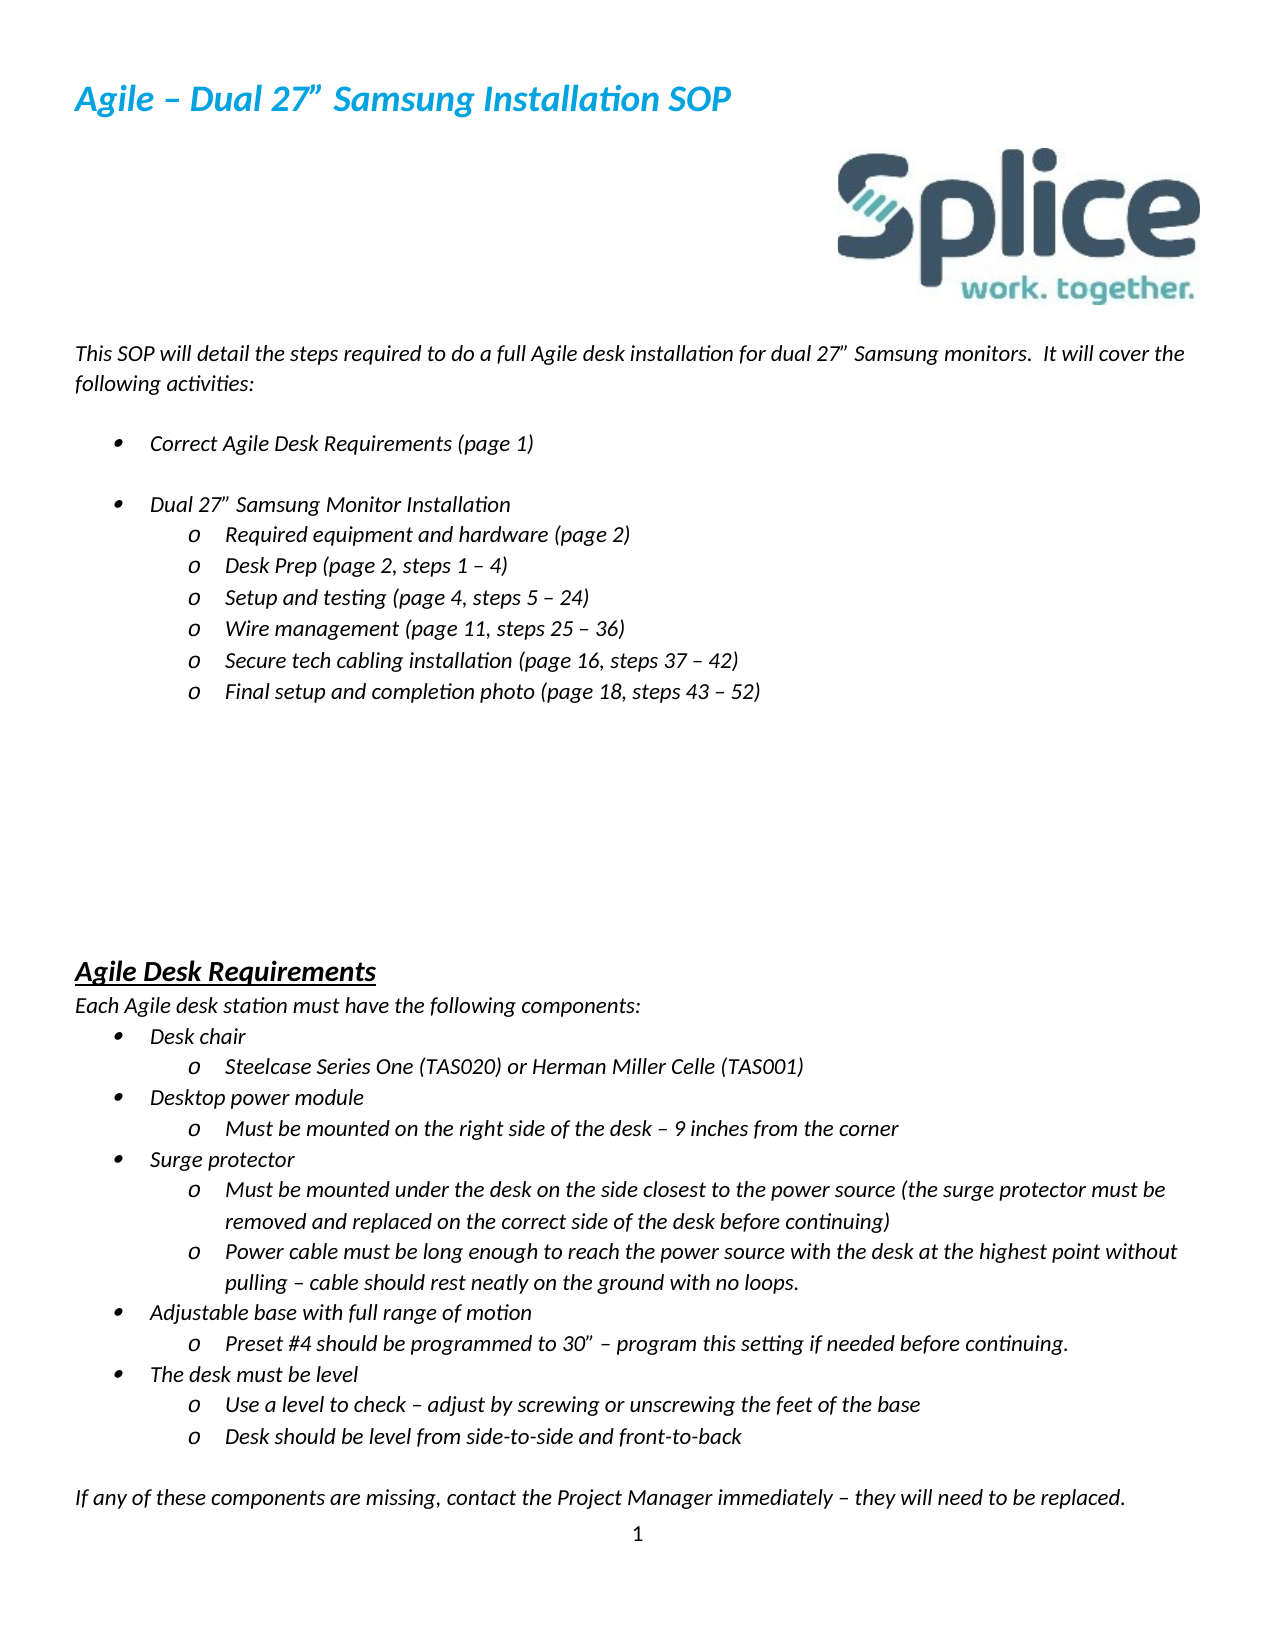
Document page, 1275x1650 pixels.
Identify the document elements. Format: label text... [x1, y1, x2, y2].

list Correct Agile Desk Requirements (page 1) [112, 429, 1200, 457]
list The desk must be level [112, 1360, 1200, 1388]
list Final setup and completion photo (page 18, steps 43 – 52) [187, 677, 1200, 707]
list Dual 27” Samsung Monitor Installation [112, 490, 1200, 518]
list Secure tech cabling installation (page 16, steps 37 – 42) [187, 646, 1200, 675]
list Setup and testing (page 4, steps 5 – 24) [187, 583, 1200, 612]
list Wire management (page 11, steps 25 – 36) [187, 614, 1200, 644]
list Desk Prep (page 2, steps 1 – 4) [187, 552, 1200, 581]
list Desk should be level from side-to-side and front-to-back [187, 1422, 1200, 1451]
picture [837, 148, 1200, 305]
text If any of these components are missing, contact the Project Manager immediately – they will need to be replaced. [75, 1483, 1200, 1512]
list Desktop power module [112, 1083, 1200, 1112]
list Desk chair [112, 1022, 1200, 1050]
list Use a level to check – adjust by screwing or unscrewing the feet of the base [187, 1390, 1200, 1419]
text Each Agile desk station must have the following components: [75, 992, 1200, 1020]
list Preset #4 should be programmed to 30” – program this setting if needed before continuing. [187, 1329, 1200, 1358]
list Must be mounted on the right side of the desk – 9 inches from the corner [187, 1114, 1200, 1143]
list Steelcase Series One (TAS020) or Herman Miller Celle (TAS001) [187, 1052, 1200, 1081]
text Agile Desk Requirements [75, 953, 1200, 989]
list Required equipment and hardware (page 2) [187, 520, 1200, 549]
list Power cable must be long enough to reach the power source with the desk at the highest point without pulling – cable should rest neatly on the ground with no loops. [187, 1237, 1200, 1296]
list Adjustable base with full range of motion [112, 1298, 1200, 1327]
text This SOP will detail the steps required to do a full Agile desk installation for dual 27” Samsung monitors. It will cover the following activities: [75, 339, 1200, 397]
list Surge protector [112, 1145, 1200, 1173]
list Must be mounted under the desk on the side closest to the power source (the surge protector must be removed and replaced on the correct side of the desk before continuing) [187, 1175, 1200, 1235]
